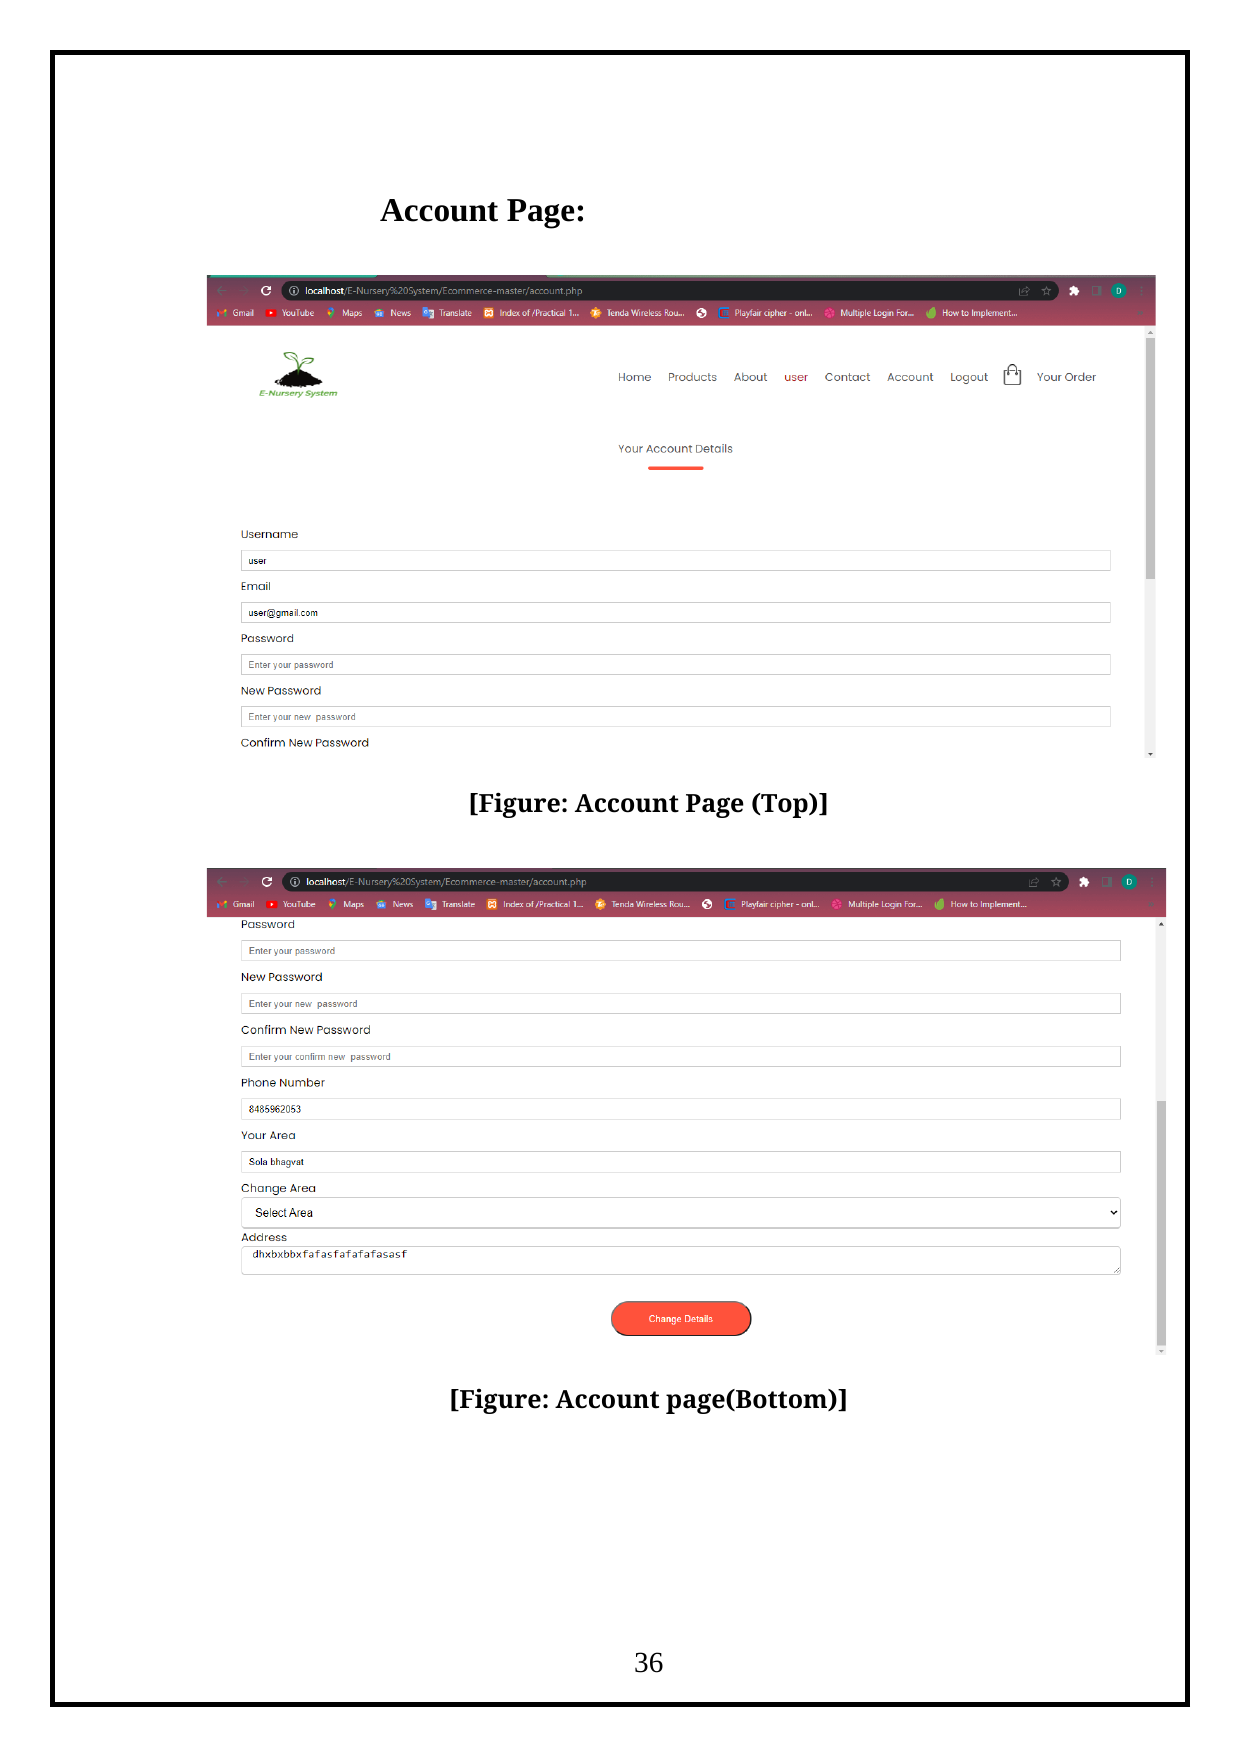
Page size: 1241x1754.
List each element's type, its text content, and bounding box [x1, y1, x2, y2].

subtitle [Figure: Account page(Bottom)] [207, 1382, 1090, 1416]
subtitle Account Page: [380, 190, 1090, 228]
picture [206, 275, 1156, 758]
subtitle [Figure: Account Page (Top)] [207, 785, 1090, 819]
picture [206, 868, 1167, 1355]
